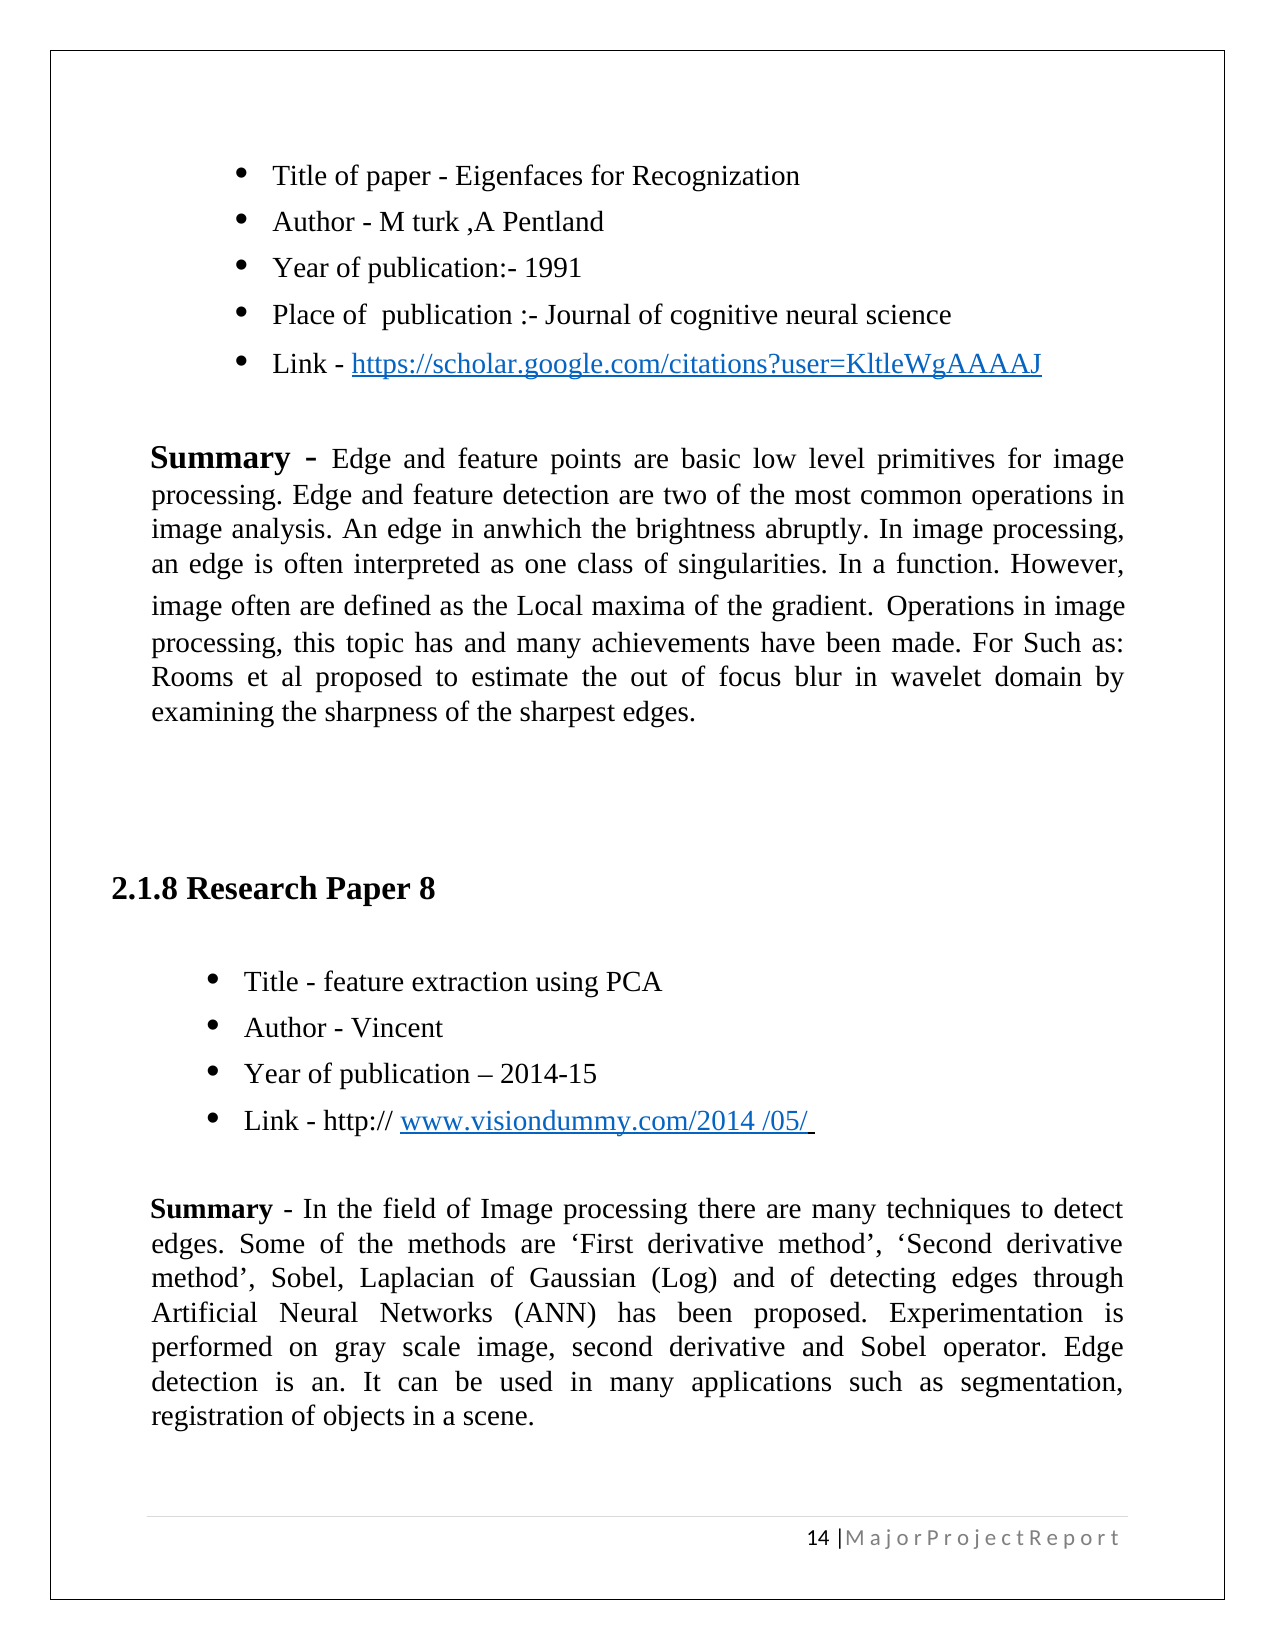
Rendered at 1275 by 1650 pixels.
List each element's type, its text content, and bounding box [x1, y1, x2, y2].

text 2.1.8 Research Paper 8 [111, 868, 1124, 907]
text Summary - In the field of Image processing there are many techniques to detect edges. Some of the methods are ‘First derivative method’, ‘Second derivative method’, Sobel, Laplacian of Gaussian (Log) and of detecting edges through Artificial Neural Networks (ANN) has been proposed. Experimentation is performed on gray scale image, second derivative and Sobel operator. Edge detection is an. It can be used in many applications such as segmentation, registration of objects in a scene. [150, 1191, 1124, 1432]
text Summary - Edge and feature points are basic low level primitives for image processing. Edge and feature detection are two of the most common operations in image analysis. An edge in anwhich the brightness abruptly. In image processing, an edge is often interpreted as one class of singularities. In a function. However, image often are defined as the Local maxima of the gradient. Operations in image processing, this topic has and many achievements have been made. For Such as: Rooms et al proposed to estimate the out of focus blur in wavelet domain by examining the sharpness of the sharpest edges. [150, 433, 1126, 727]
list Link - https://scholar.google.com/citations?user=KltleWgAAAAJ [234, 338, 1126, 381]
list Place of publication :- Journal of cognitive neural science [234, 289, 1126, 332]
list Title of paper - Eigenfaces for Recognization [234, 150, 1126, 193]
list Title - feature extraction using PCA [206, 956, 1126, 999]
list Year of publication:- 1991 [234, 242, 1126, 285]
list Year of publication – 2014-15 [206, 1048, 1126, 1091]
list Link - http:// www.visiondummy.com/2014 /05/ [206, 1095, 1126, 1138]
list Author - Vincent [206, 1002, 1126, 1045]
list Author - M turk ,A Pentland [234, 196, 1126, 239]
